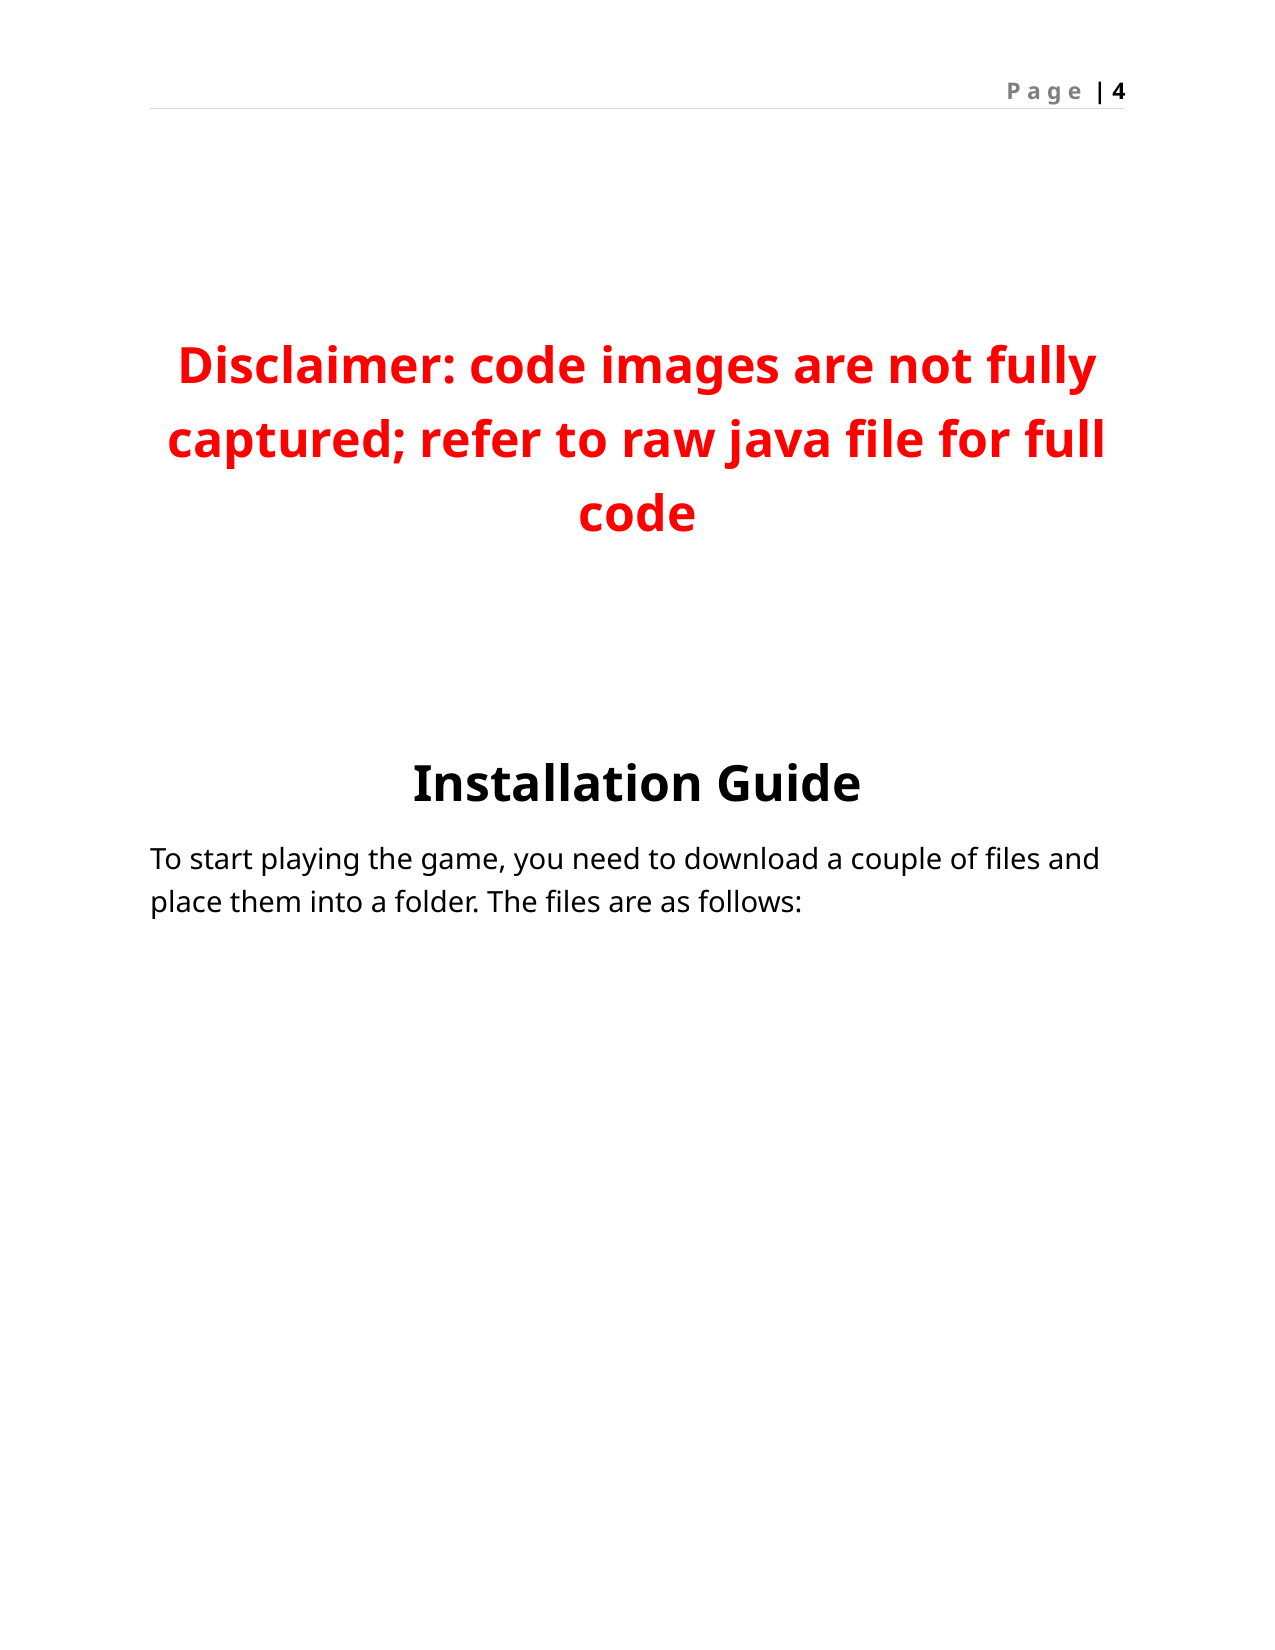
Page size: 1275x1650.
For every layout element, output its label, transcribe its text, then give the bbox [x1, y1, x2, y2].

text To start playing the game, you need to download a couple of files and place them into a folder. The files are as follows: [150, 838, 1125, 921]
text Installation Guide [150, 748, 1125, 816]
text Disclaimer: code images are not fully captured; refer to raw java file for full code [150, 330, 1125, 546]
